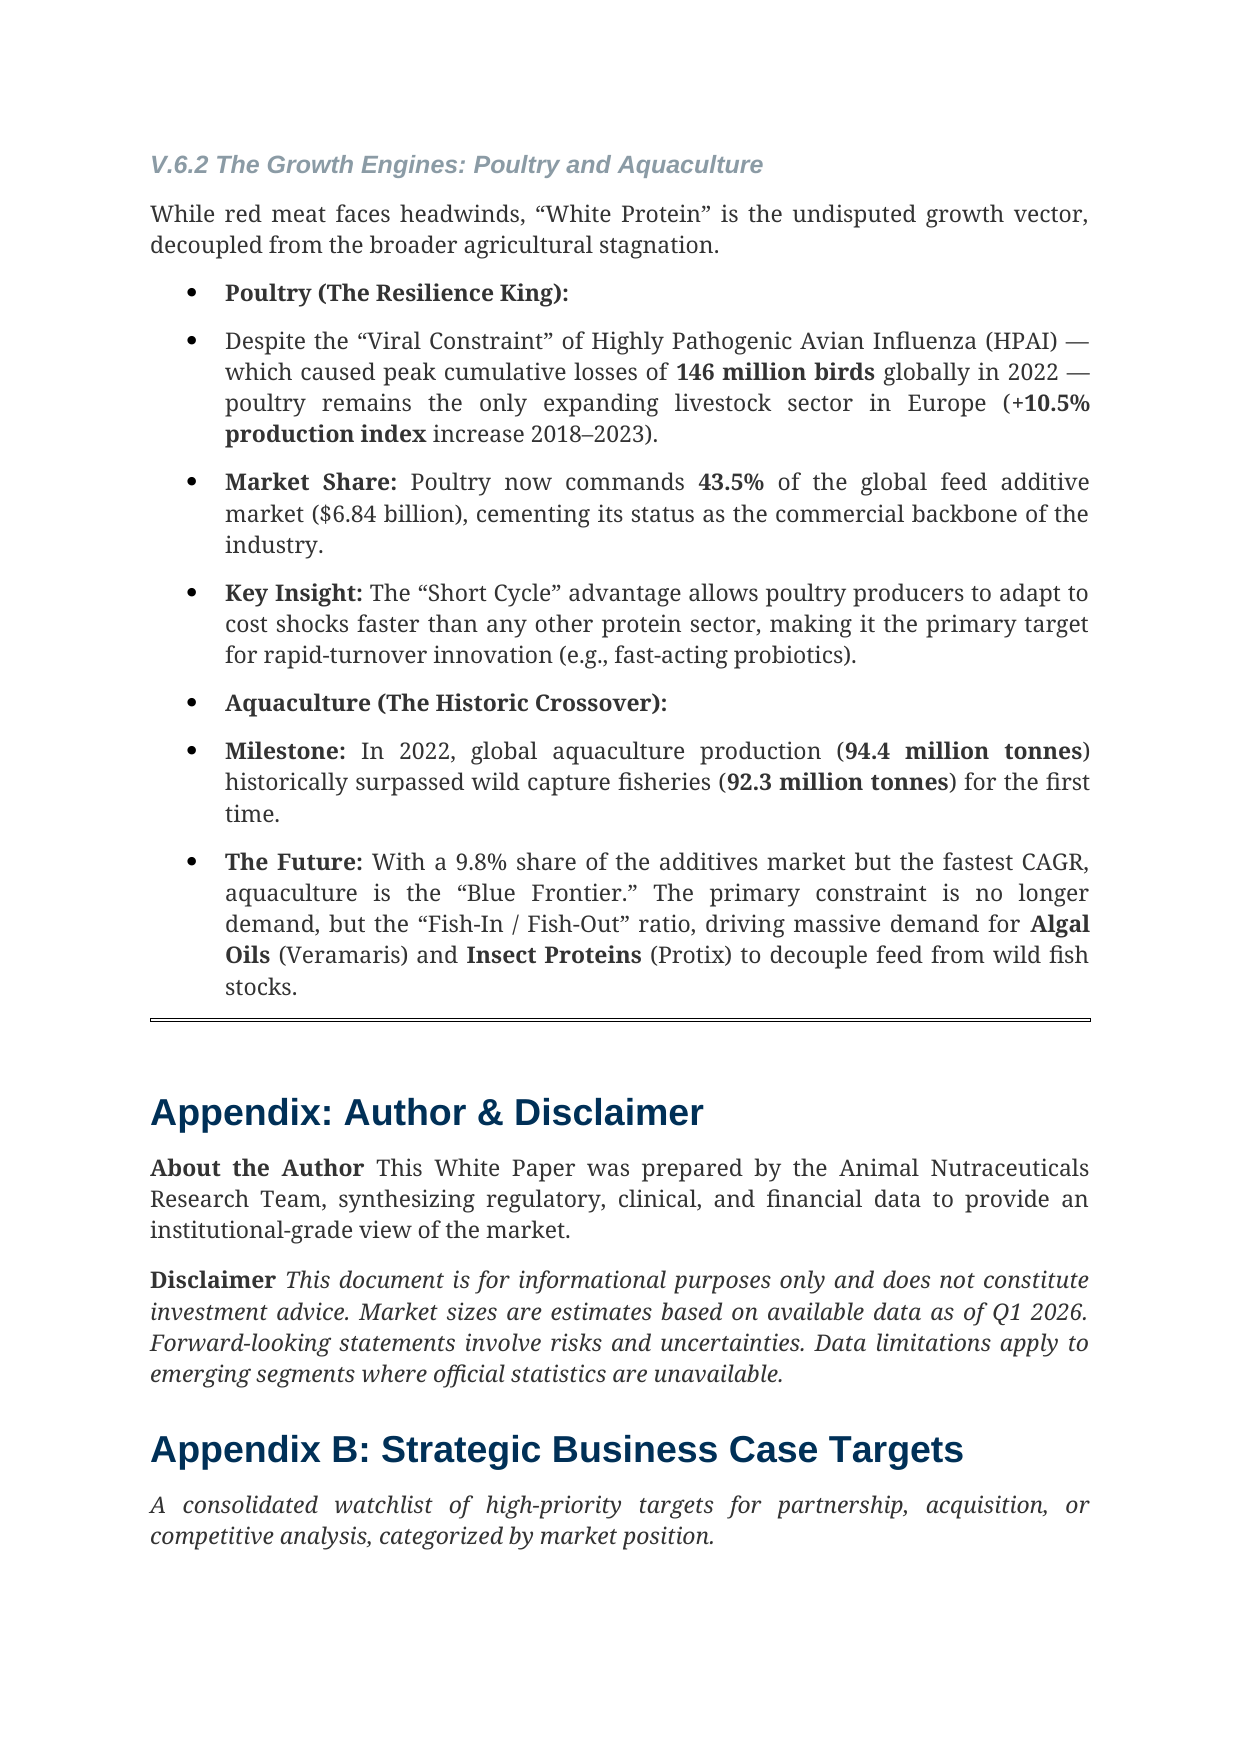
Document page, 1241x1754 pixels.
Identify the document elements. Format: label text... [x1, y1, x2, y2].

text Disclaimer This document is for informational purposes only and does not constitute investment advice. Market sizes are estimates based on available data as of Q1 2026. Forward-looking statements involve risks and uncertainties. Data limitations apply to emerging segments where official statistics are unavailable. [150, 1264, 1090, 1389]
list The Future: With a 9.8% share of the additives market but the fastest CAGR, aquaculture is the “Blue Frontier.” The primary constraint is no longer demand, but the “Fish-In / Fish-Out” ratio, driving massive demand for Algal Oils (Veramaris) and Insect Proteins (Protix) to decouple feed from wild fish stocks. [187, 845, 1090, 1002]
text While red meat faces headwinds, “White Protein” is the undisputed growth vector, decoupled from the broader agricultural stagnation. [150, 197, 1090, 260]
list Aquaculture (The Historic Crossover): [187, 687, 1090, 718]
subtitle Appendix: Author & Disclaimer [150, 1090, 1090, 1133]
subtitle V.6.2 The Growth Engines: Poultry and Aquaculture [150, 150, 1090, 179]
list Poultry (The Resilience King): [187, 277, 1090, 308]
list Key Insight: The “Short Cycle” advantage allows poultry producers to adapt to cost shocks faster than any other protein sector, making it the primary target for rapid-turnover innovation (e.g., fast-acting probiotics). [187, 577, 1090, 670]
list Market Share: Poultry now commands 43.5% of the global feed additive market ($6.84 billion), cementing its status as the commercial backbone of the industry. [187, 466, 1090, 560]
subtitle Appendix B: Strategic Business Case Targets [150, 1427, 1090, 1470]
text A consolidated watchlist of high-priority targets for partnership, acquisition, or competitive analysis, categorized by market position. [150, 1489, 1090, 1551]
list Milestone: In 2022, global aquaculture production (94.4 million tonnes) historically surpassed wild capture fisheries (92.3 million tonnes) for the first time. [187, 735, 1090, 829]
list Despite the “Viral Constraint” of Highly Pathogenic Avian Influenza (HPAI) — which caused peak cumulative losses of 146 million birds globally in 2022 — poultry remains the only expanding livestock sector in Europe (+10.5% production index increase 2018–2023). [187, 324, 1090, 449]
text About the Author This White Paper was prepared by the Animal Nutraceuticals Research Team, synthesizing regulatory, clinical, and financial data to provide an institutional-grade view of the market. [150, 1152, 1090, 1246]
